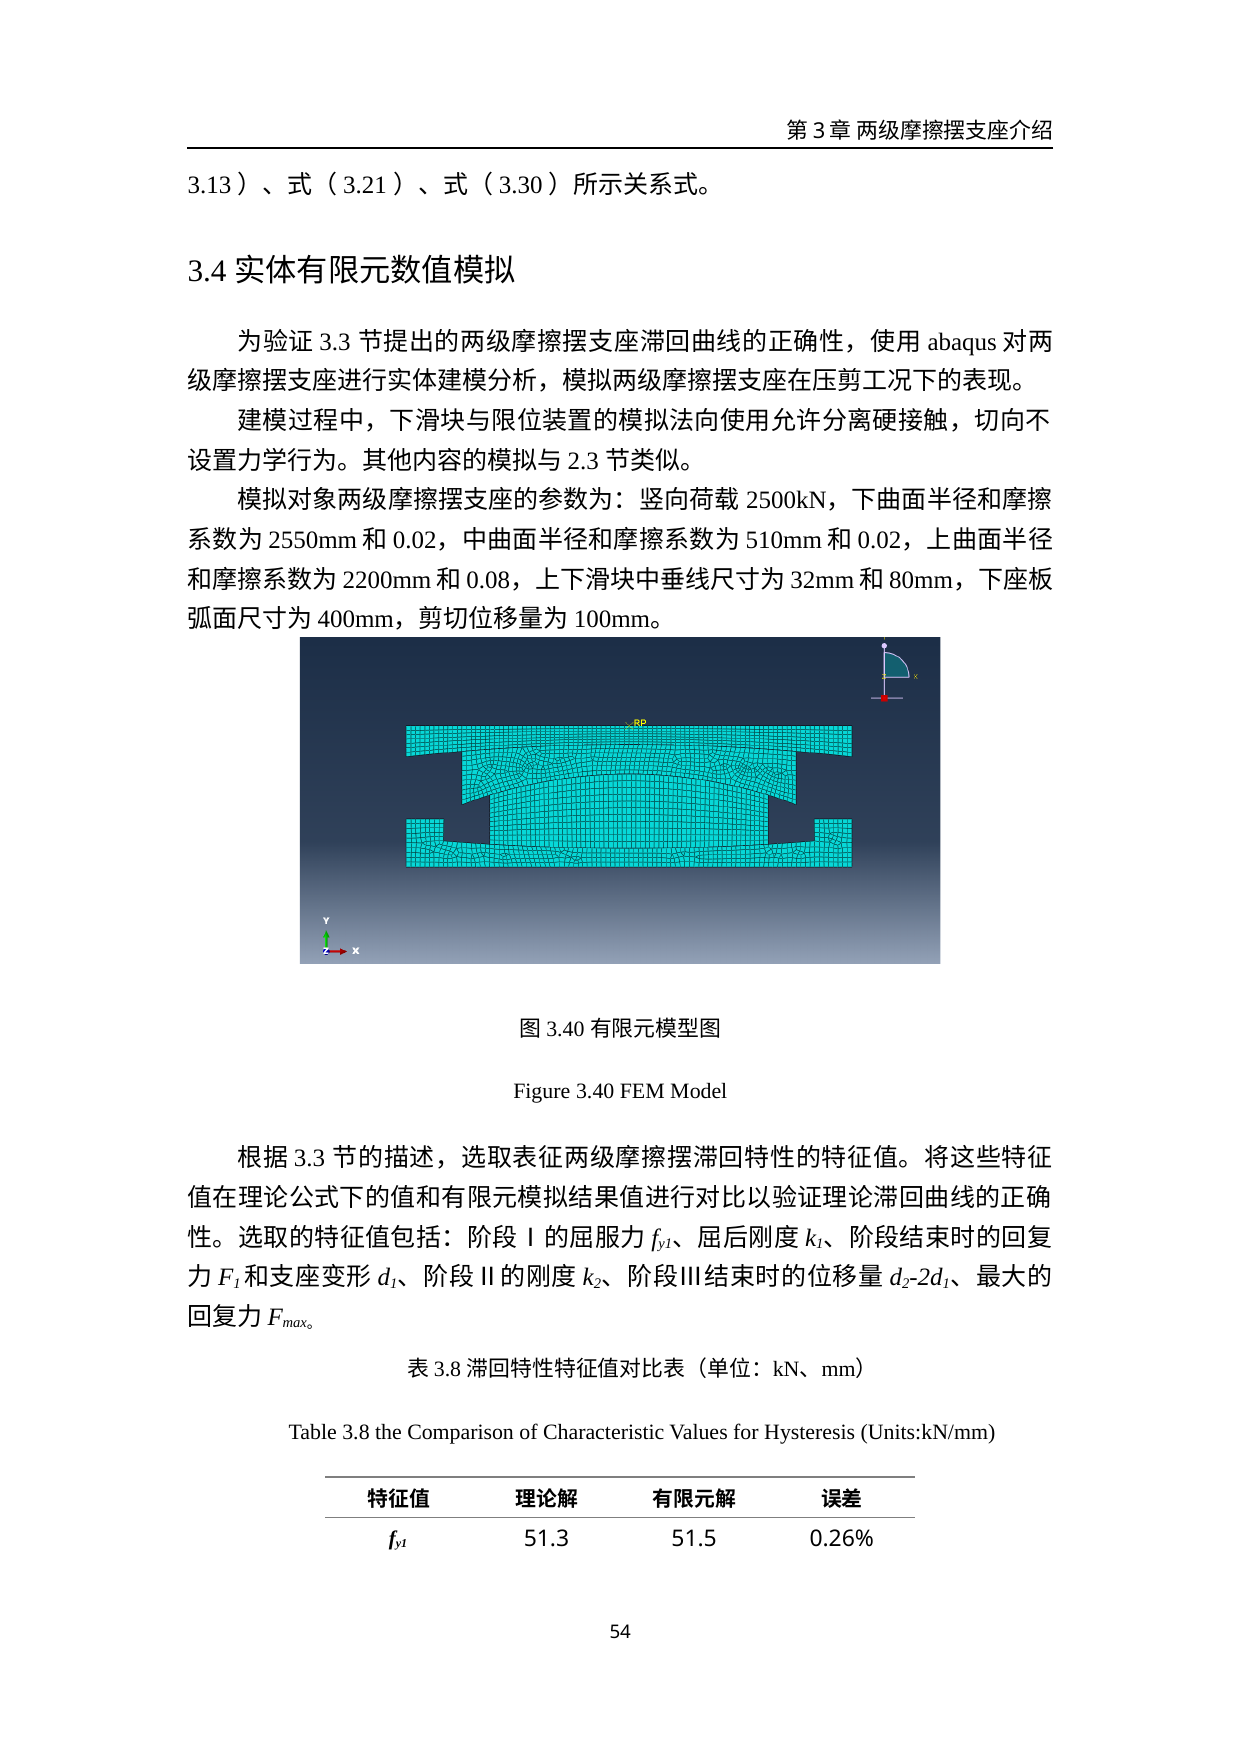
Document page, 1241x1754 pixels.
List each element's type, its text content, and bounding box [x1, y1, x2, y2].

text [187, 163, 1053, 203]
table_cell 51.5 [620, 1518, 768, 1558]
text 建模过程中，下滑块与限位装置的模拟法向使用允许分离硬接触，切向不设置力学行为。其他内容的模拟与2.3 节类似。 [187, 399, 1053, 478]
table_cell fy1 [325, 1518, 472, 1558]
text 为验证3.3 节提出的两级摩擦摆支座滞回曲线的正确性，使用abaqus对两级摩擦摆支座进行实体建模分析，模拟两级摩擦摆支座在压剪工况下的表现。 [187, 319, 1053, 399]
text 模拟对象两级摩擦摆支座的参数为：竖向荷载2500kN，下曲面半径和摩擦系数为2550mm和0.02，中曲面半径和摩擦系数为510mm和0.02，上曲面半径和摩擦系数为2200mm和0.08，上下滑块中垂线尺寸为32mm和80mm，下座板弧面尺寸为400mm，剪切位移量为100mm。 [187, 478, 1053, 637]
table_cell 51.3 [473, 1518, 620, 1558]
table_header 误差 [768, 1478, 915, 1517]
subtitle 实体有限元数值模拟 [187, 228, 1053, 307]
text Figure . FEM Model [187, 1071, 1053, 1111]
table_header 特征值 [325, 1478, 472, 1517]
table_header 有限元解 [620, 1478, 768, 1517]
table_cell 0.26% [768, 1518, 915, 1558]
table_header 理论解 [473, 1478, 620, 1517]
text 根据3.3 节的描述，选取表征两级摩擦摆滞回特性的特征值。将这些特征值在理论公式下的值和有限元模拟结果值进行对比以验证理论滞回曲线的正确性。选取的特征值包括：阶段Ⅰ的屈服力fy1、屈后刚度k1、阶段结束时的回复力F1和支座变形d1、阶段Ⅱ的刚度k2、阶段Ⅲ结束时的位移量d2-2d1、最大的回复力Fmax。 [187, 1136, 1053, 1334]
picture [299, 637, 941, 964]
text Table . the Comparison of Characteristic Values for Hysteresis (Units:kN/mm) [187, 1412, 1053, 1451]
